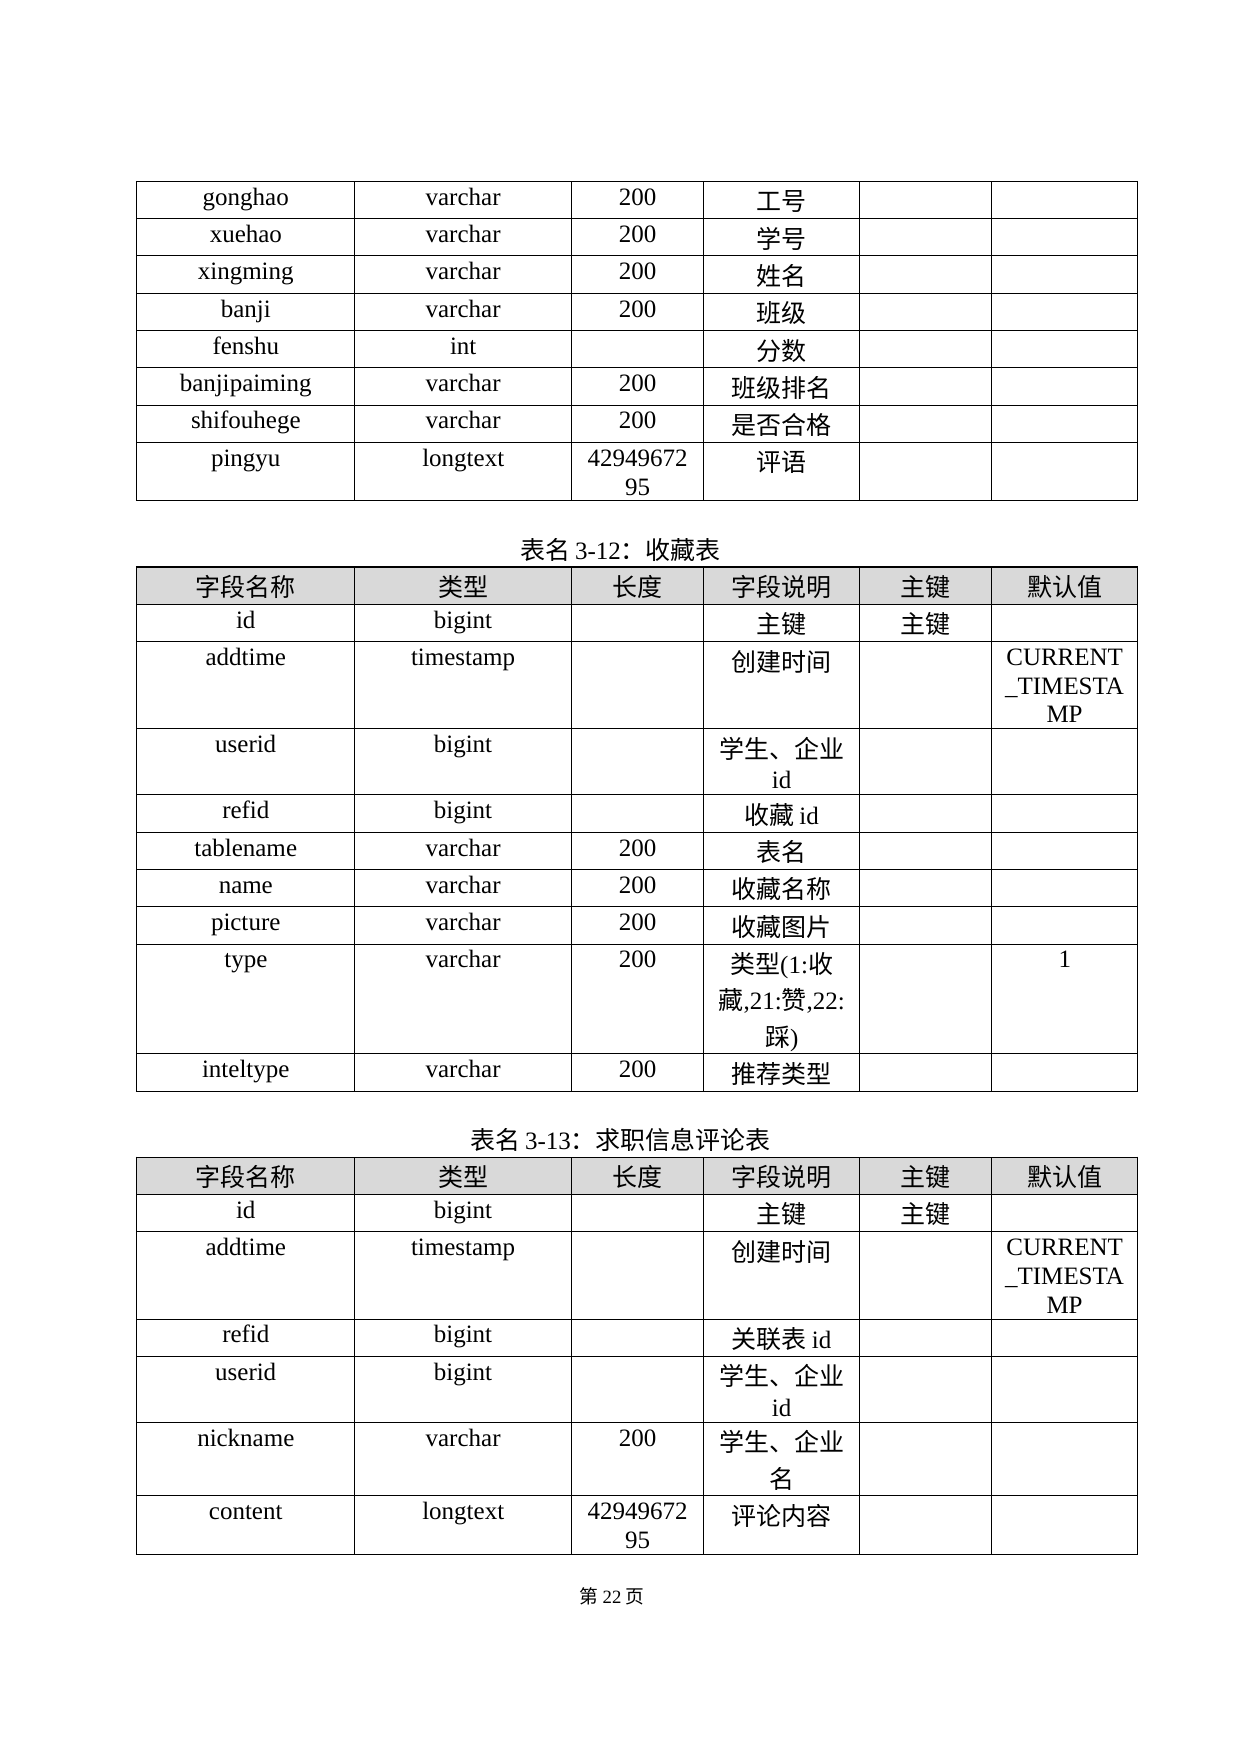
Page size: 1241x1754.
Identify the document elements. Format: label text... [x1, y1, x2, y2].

table_cell 200 [572, 294, 703, 330]
table_header 字段名称 [137, 1158, 354, 1194]
table_cell picture [137, 907, 354, 943]
table_cell 200 [572, 256, 703, 293]
table_cell [992, 294, 1137, 330]
table_cell varchar [355, 907, 571, 943]
table_cell varchar [355, 833, 571, 869]
table_cell [572, 1232, 703, 1318]
table_cell 4294967295 [572, 443, 703, 500]
table_cell 收藏id [704, 795, 859, 832]
table_cell type [137, 945, 354, 1053]
table_cell banji [137, 294, 354, 330]
table_cell 主键 [704, 605, 859, 641]
table_cell 200 [572, 406, 703, 442]
table_cell [992, 870, 1137, 906]
table_cell [860, 182, 991, 218]
table_cell [992, 256, 1137, 293]
table_cell [992, 1496, 1137, 1554]
table_cell timestamp [355, 1232, 571, 1318]
table_cell [992, 605, 1137, 641]
table_cell 1 [992, 945, 1137, 1053]
table_cell refid [137, 795, 354, 832]
table_cell [860, 368, 991, 404]
table_cell [572, 642, 703, 728]
table_cell refid [137, 1320, 354, 1356]
table_cell addtime [137, 642, 354, 728]
table_cell [860, 331, 991, 367]
table_cell timestamp [355, 642, 571, 728]
table_cell varchar [355, 368, 571, 404]
table_cell [572, 605, 703, 641]
table_cell [992, 1320, 1137, 1356]
table_cell [992, 1357, 1137, 1422]
table_cell name [137, 870, 354, 906]
table_cell nickname [137, 1423, 354, 1495]
table_cell CURRENT_TIMESTAMP [992, 642, 1137, 728]
table_cell [860, 256, 991, 293]
table_cell varchar [355, 256, 571, 293]
table_cell [572, 795, 703, 832]
table_cell varchar [355, 219, 571, 255]
table_cell varchar [355, 294, 571, 330]
table_cell xingming [137, 256, 354, 293]
table_cell 200 [572, 870, 703, 906]
table_cell bigint [355, 1320, 571, 1356]
table_cell 主键 [860, 1195, 991, 1231]
table_cell varchar [355, 945, 571, 1053]
table_cell 200 [572, 1423, 703, 1495]
table_cell 是否合格 [704, 406, 859, 442]
table_cell 200 [572, 182, 703, 218]
table_cell 收藏名称 [704, 870, 859, 906]
table_cell [860, 833, 991, 869]
table_header 字段说明 [704, 568, 859, 604]
table_cell [860, 729, 991, 794]
table_cell [572, 1320, 703, 1356]
table_cell fenshu [137, 331, 354, 367]
table_cell 班级排名 [704, 368, 859, 404]
table_cell 分数 [704, 331, 859, 367]
table_cell varchar [355, 406, 571, 442]
table_header 字段名称 [137, 568, 354, 604]
table_header 默认值 [992, 1158, 1137, 1194]
table_cell bigint [355, 729, 571, 794]
text 表名3-12：收藏表 [148, 530, 1092, 566]
table_cell userid [137, 729, 354, 794]
table_cell [860, 870, 991, 906]
table_cell id [137, 605, 354, 641]
table_cell bigint [355, 1357, 571, 1422]
table_cell [860, 406, 991, 442]
table_header 类型 [355, 1158, 571, 1194]
table_cell [860, 945, 991, 1053]
table_cell [572, 1357, 703, 1422]
table_cell id [137, 1195, 354, 1231]
table_cell 评语 [704, 443, 859, 500]
table_cell [572, 1195, 703, 1231]
table_cell bigint [355, 605, 571, 641]
table_cell [992, 833, 1137, 869]
table_cell [860, 1054, 991, 1091]
table_cell xuehao [137, 219, 354, 255]
table_cell 主键 [860, 605, 991, 641]
table_cell [992, 729, 1137, 794]
table_cell varchar [355, 870, 571, 906]
table_header 长度 [572, 568, 703, 604]
table_cell [992, 331, 1137, 367]
table_cell 类型(1:收藏,21:赞,22:踩) [704, 945, 859, 1053]
table_header 字段说明 [704, 1158, 859, 1194]
table_cell 姓名 [704, 256, 859, 293]
table_cell [992, 795, 1137, 832]
table_header 长度 [572, 1158, 703, 1194]
table_cell content [137, 1496, 354, 1554]
table_cell [992, 1423, 1137, 1495]
table_header 主键 [860, 1158, 991, 1194]
table_cell [860, 219, 991, 255]
table_cell pingyu [137, 443, 354, 500]
table_cell [992, 406, 1137, 442]
table_cell [572, 331, 703, 367]
table_cell 表名 [704, 833, 859, 869]
table_cell bigint [355, 1195, 571, 1231]
table_cell 学生、企业id [704, 729, 859, 794]
table_cell longtext [355, 1496, 571, 1554]
table_cell 学生、企业名 [704, 1423, 859, 1495]
table_cell 200 [572, 1054, 703, 1091]
table_cell shifouhege [137, 406, 354, 442]
table_cell 创建时间 [704, 642, 859, 728]
table_cell int [355, 331, 571, 367]
table_cell varchar [355, 1054, 571, 1091]
table_cell gonghao [137, 182, 354, 218]
table_cell tablename [137, 833, 354, 869]
table_cell [992, 907, 1137, 943]
table_cell CURRENT_TIMESTAMP [992, 1232, 1137, 1318]
table_cell [992, 219, 1137, 255]
table_cell [860, 1357, 991, 1422]
table_cell [992, 1054, 1137, 1091]
table_cell 工号 [704, 182, 859, 218]
table_cell [860, 1496, 991, 1554]
table_cell [860, 294, 991, 330]
table_cell 200 [572, 368, 703, 404]
table_cell 推荐类型 [704, 1054, 859, 1091]
table_cell addtime [137, 1232, 354, 1318]
table_cell 主键 [704, 1195, 859, 1231]
table_cell 评论内容 [704, 1496, 859, 1554]
table_cell 200 [572, 219, 703, 255]
table_cell bigint [355, 795, 571, 832]
table_header 默认值 [992, 568, 1137, 604]
table_cell [992, 1195, 1137, 1231]
table_cell [860, 907, 991, 943]
table_cell banjipaiming [137, 368, 354, 404]
table_cell 200 [572, 833, 703, 869]
table_cell 200 [572, 907, 703, 943]
table_cell [860, 642, 991, 728]
table_header 类型 [355, 568, 571, 604]
table_cell 学生、企业id [704, 1357, 859, 1422]
text 表名3-13：求职信息评论表 [148, 1120, 1092, 1157]
table_cell 收藏图片 [704, 907, 859, 943]
table_cell 4294967295 [572, 1496, 703, 1554]
table_cell 学号 [704, 219, 859, 255]
table_cell 200 [572, 945, 703, 1053]
table_cell [860, 1232, 991, 1318]
table_cell longtext [355, 443, 571, 500]
table_cell [860, 795, 991, 832]
table_cell [992, 182, 1137, 218]
table_cell 班级 [704, 294, 859, 330]
table_cell 关联表id [704, 1320, 859, 1356]
table_header 主键 [860, 568, 991, 604]
table_cell [860, 1423, 991, 1495]
table_cell [860, 1320, 991, 1356]
table_cell [572, 729, 703, 794]
table_cell varchar [355, 1423, 571, 1495]
table_cell 创建时间 [704, 1232, 859, 1318]
table_cell [992, 368, 1137, 404]
table_cell userid [137, 1357, 354, 1422]
table_cell [860, 443, 991, 500]
table_cell [992, 443, 1137, 500]
table_cell inteltype [137, 1054, 354, 1091]
table_cell varchar [355, 182, 571, 218]
